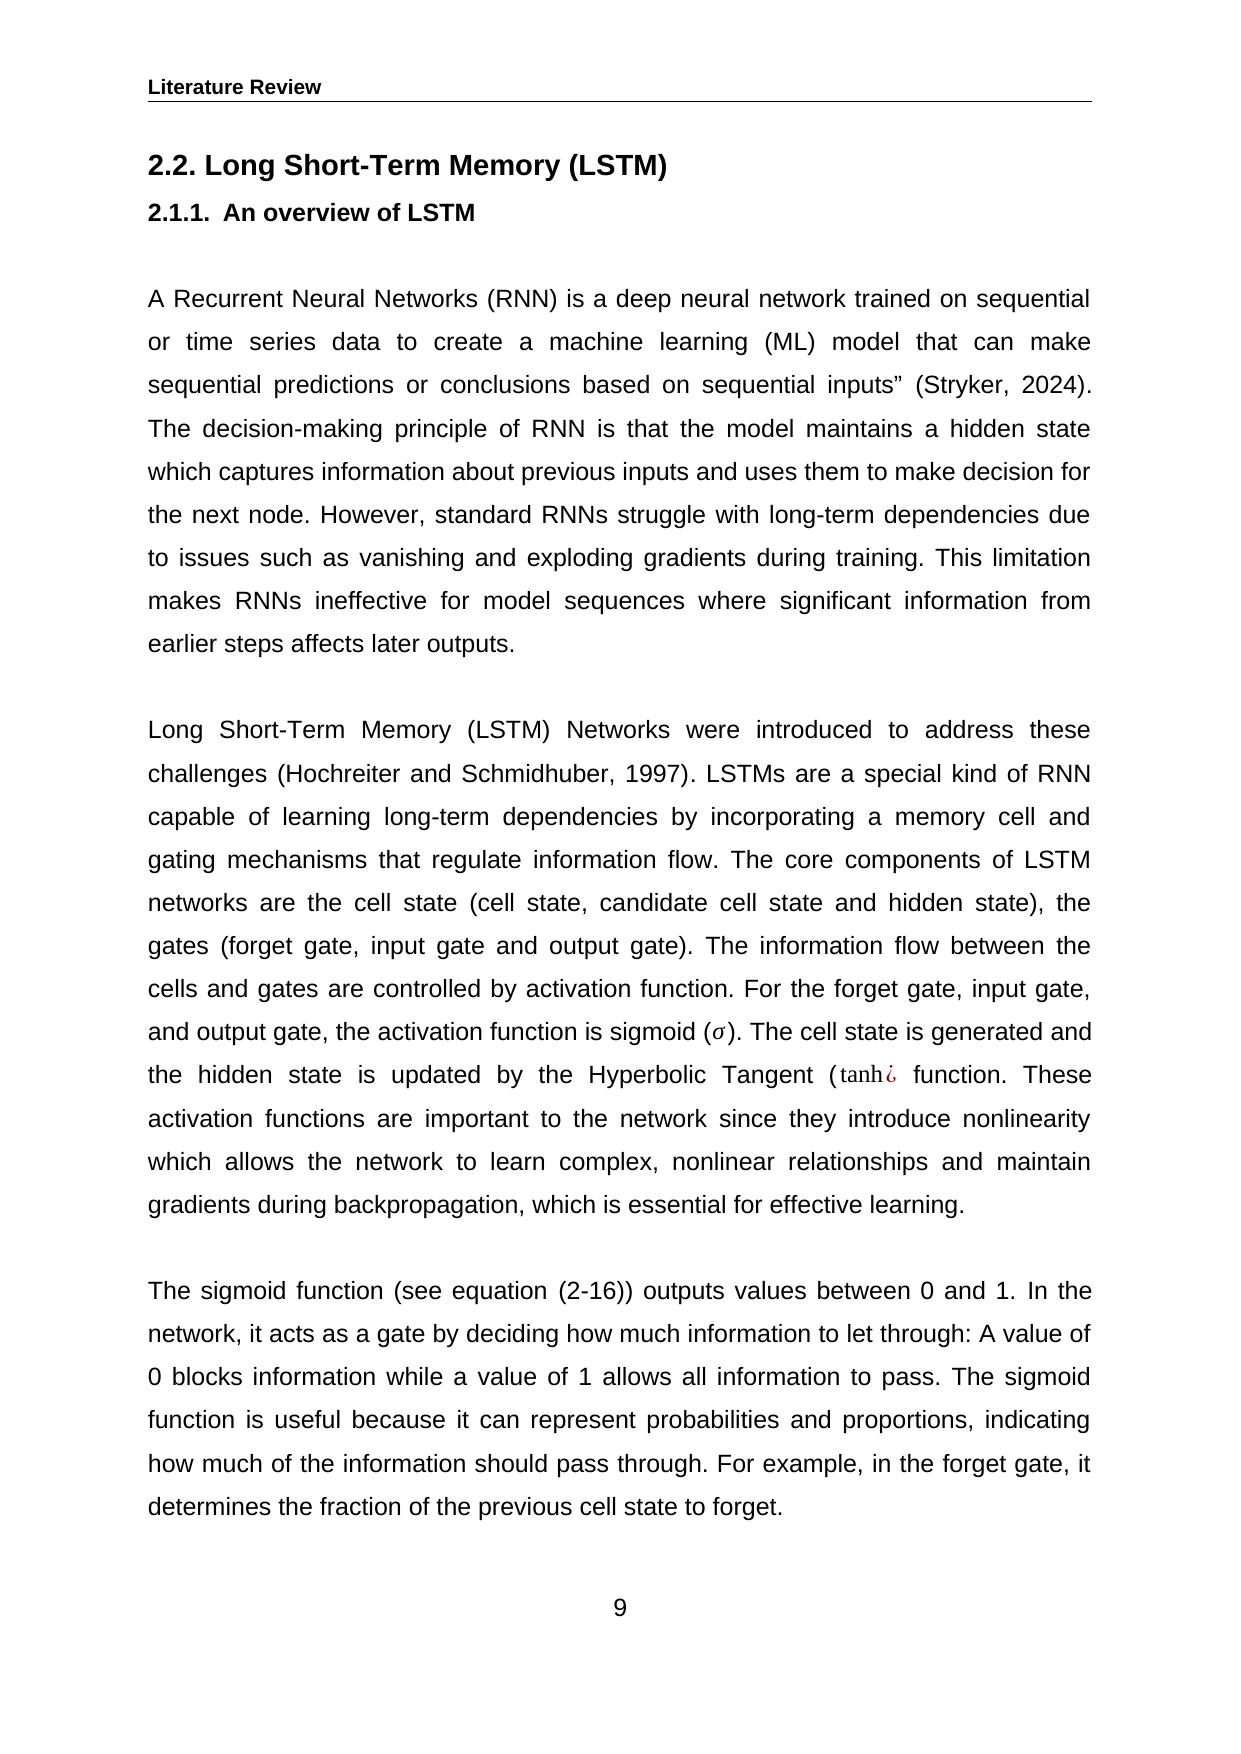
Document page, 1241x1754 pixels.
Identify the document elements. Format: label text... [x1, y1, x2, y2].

text A Recurrent Neural Networks (RNN) is a deep neural network trained on sequential or time series data to create a machine learning (ML) model that can make sequential predictions or conclusions based on sequential inputs” (Stryker, 2024). The decision-making principle of RNN is that the model maintains a hidden state which captures information about previous inputs and uses them to make decision for the next node. However, standard RNNs struggle with long-term dependencies due to issues such as vanishing and exploding gradients during training. This limitation makes RNNs ineffective for model sequences where significant information from earlier steps affects later outputs. [148, 284, 1092, 658]
subtitle 2.2. Long Short-Term Memory (LSTM) [148, 148, 1092, 181]
subtitle An overview of LSTM [148, 198, 1092, 227]
text Long Short-Term Memory (LSTM) Networks were introduced to address these challenges (Hochreiter and Schmidhuber, 1997). LSTMs are a special kind of RNN capable of learning long-term dependencies by incorporating a memory cell and gating mechanisms that regulate information flow. The core components of LSTM networks are the cell state (cell state, candidate cell state and hidden state), the gates (forget gate, input gate and output gate). The information flow between the cells and gates are controlled by activation function. For the forget gate, input gate, and output gate, the activation function is sigmoid (). The cell state is generated and the hidden state is updated by the Hyperbolic Tangent ( function. These activation functions are important to the network since they introduce nonlinearity which allows the network to learn complex, nonlinear relationships and maintain gradients during backpropagation, which is essential for effective learning. [148, 716, 1092, 1219]
text The sigmoid function (see equation (2-16)) outputs values between 0 and 1. In the network, it acts as a gate by deciding how much information to let through: A value of 0 blocks information while a value of 1 allows all information to pass. The sigmoid function is useful because it can represent probabilities and proportions, indicating how much of the information should pass through. For example, in the forget gate, it determines the fraction of the previous cell state to forget. [148, 1276, 1092, 1521]
